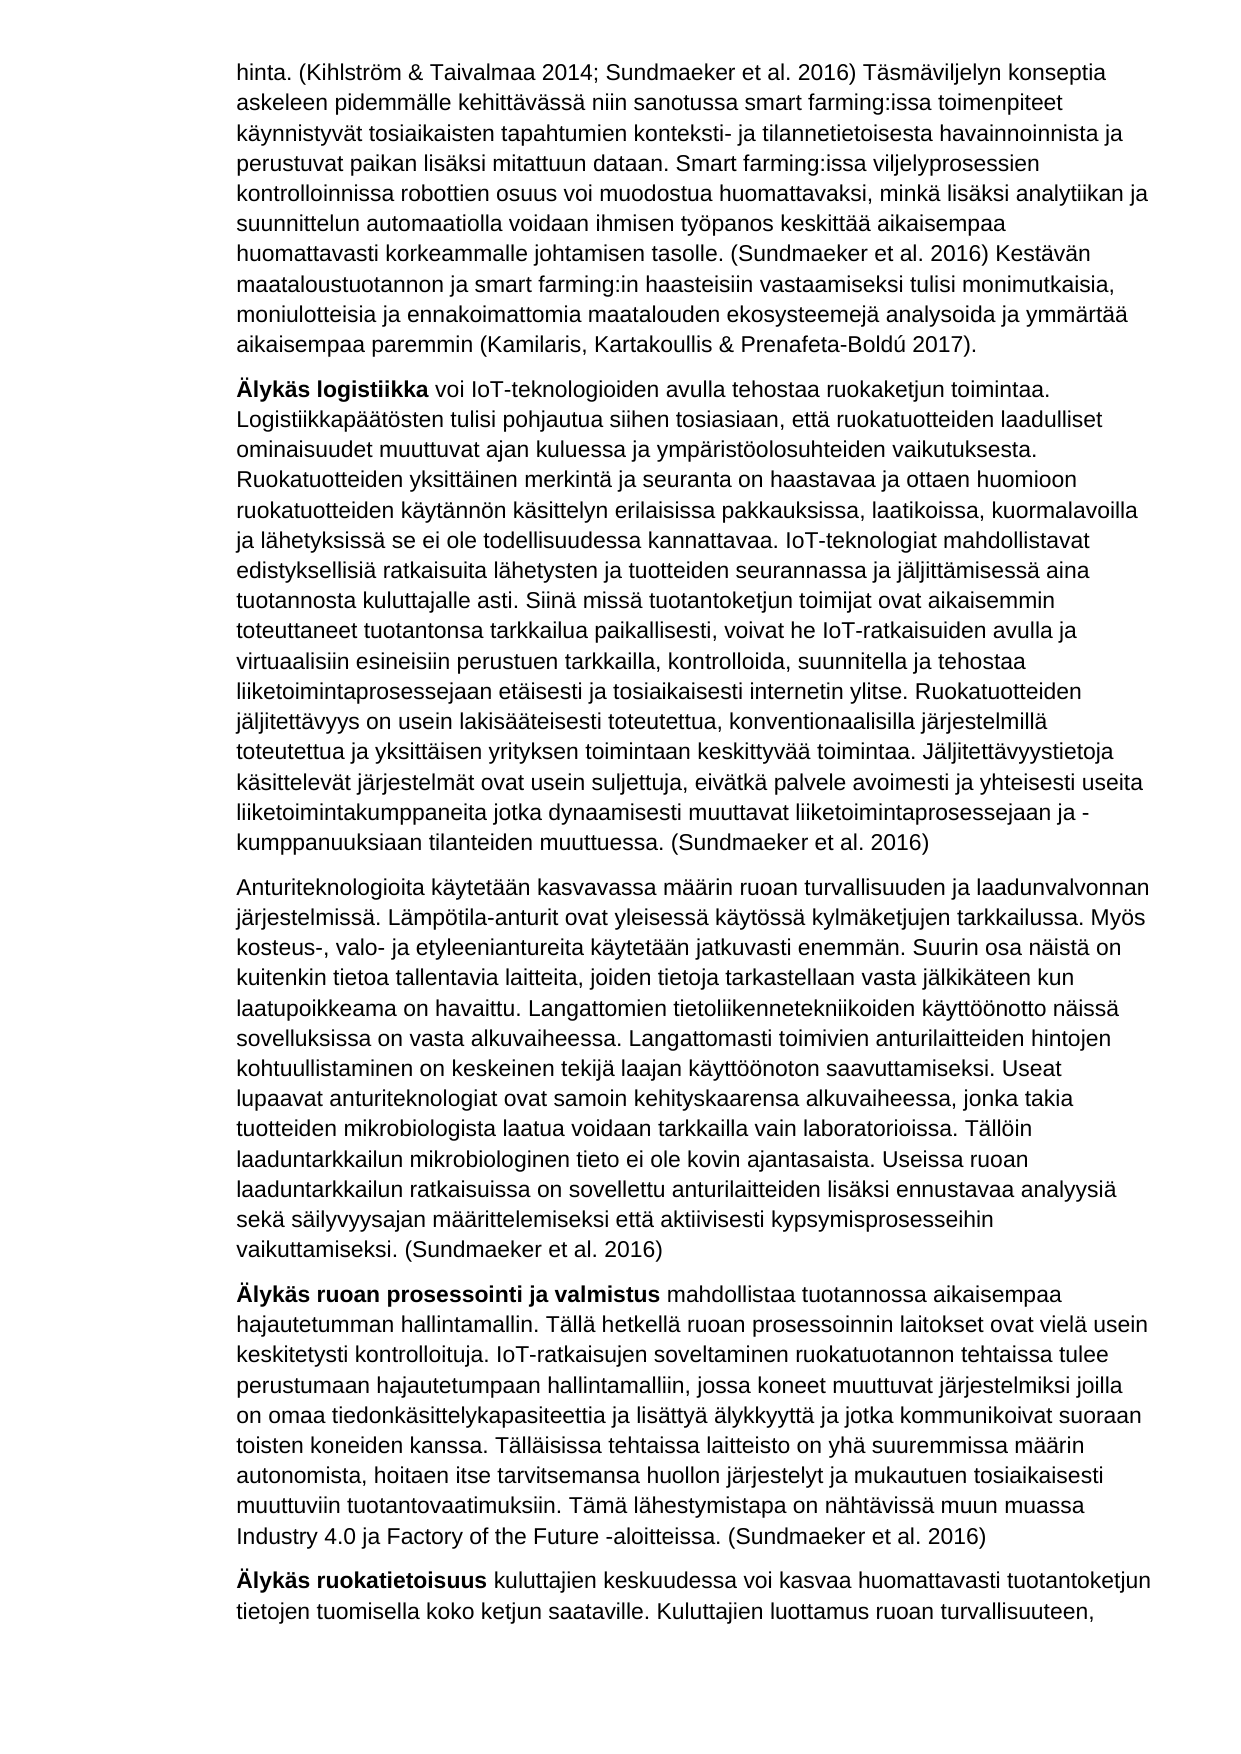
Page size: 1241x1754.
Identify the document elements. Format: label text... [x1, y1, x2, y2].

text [236, 1567, 1152, 1624]
text Älykäs ruoan prosessointi ja valmistus mahdollistaa tuotannossa aikaisempaa hajautetumman hallintamallin. Tällä hetkellä ruoan prosessoinnin laitokset ovat vielä usein keskitetysti kontrolloituja. IoT-ratkaisujen soveltaminen ruokatuotannon tehtaissa tulee perustumaan hajautetumpaan hallintamalliin, jossa koneet muuttuvat järjestelmiksi joilla on omaa tiedonkäsittelykapasiteettia ja lisättyä älykkyyttä ja jotka kommunikoivat suoraan toisten koneiden kanssa. Tälläisissa tehtaissa laitteisto on yhä suuremmissa määrin autonomista, hoitaen itse tarvitsemansa huollon järjestelyt ja mukautuen tosiaikaisesti muuttuviin tuotantovaatimuksiin. Tämä lähestymistapa on nähtävissä muun muassa Industry 4.0 ja Factory of the Future -aloitteissa. (Sundmaeker et al. 2016) [236, 1281, 1152, 1549]
text Älykäs logistiikka voi IoT-teknologioiden avulla tehostaa ruokaketjun toimintaa. Logistiikkapäätösten tulisi pohjautua siihen tosiasiaan, että ruokatuotteiden laadulliset ominaisuudet muuttuvat ajan kuluessa ja ympäristöolosuhteiden vaikutuksesta. Ruokatuotteiden yksittäinen merkintä ja seuranta on haastavaa ja ottaen huomioon ruokatuotteiden käytännön käsittelyn erilaisissa pakkauksissa, laatikoissa, kuormalavoilla ja lähetyksissä se ei ole todellisuudessa kannattavaa. IoT-teknologiat mahdollistavat edistyksellisiä ratkaisuita lähetysten ja tuotteiden seurannassa ja jäljittämisessä aina tuotannosta kuluttajalle asti. Siinä missä tuotantoketjun toimijat ovat aikaisemmin toteuttaneet tuotantonsa tarkkailua paikallisesti, voivat he IoT-ratkaisuiden avulla ja virtuaalisiin esineisiin perustuen tarkkailla, kontrolloida, suunnitella ja tehostaa liiketoimintaprosessejaan etäisesti ja tosiaikaisesti internetin ylitse. Ruokatuotteiden jäljitettävyys on usein lakisääteisesti toteutettua, konventionaalisilla järjestelmillä toteutettua ja yksittäisen yrityksen toimintaan keskittyvää toimintaa. Jäljitettävyystietoja käsittelevät järjestelmät ovat usein suljettuja, eivätkä palvele avoimesti ja yhteisesti useita liiketoimintakumppaneita jotka dynaamisesti muuttavat liiketoimintaprosessejaan ja -kumppanuuksiaan tilanteiden muuttuessa. (Sundmaeker et al. 2016) [236, 376, 1152, 855]
text Anturiteknologioita käytetään kasvavassa määrin ruoan turvallisuuden ja laadunvalvonnan järjestelmissä. Lämpötila-anturit ovat yleisessä käytössä kylmäketjujen tarkkailussa. Myös kosteus-, valo- ja etyleeniantureita käytetään jatkuvasti enemmän. Suurin osa näistä on kuitenkin tietoa tallentavia laitteita, joiden tietoja tarkastellaan vasta jälkikäteen kun laatupoikkeama on havaittu. Langattomien tietoliikennetekniikoiden käyttöönotto näissä sovelluksissa on vasta alkuvaiheessa. Langattomasti toimivien anturilaitteiden hintojen kohtuullistaminen on keskeinen tekijä laajan käyttöönoton saavuttamiseksi. Useat lupaavat anturiteknologiat ovat samoin kehityskaarensa alkuvaiheessa, jonka takia tuotteiden mikrobiologista laatua voidaan tarkkailla vain laboratorioissa. Tällöin laaduntarkkailun mikrobiologinen tieto ei ole kovin ajantasaista. Useissa ruoan laaduntarkkailun ratkaisuissa on sovellettu anturilaitteiden lisäksi ennustavaa analyysiä sekä säilyvyysajan määrittelemiseksi että aktiivisesti kypsymisprosesseihin vaikuttamiseksi. (Sundmaeker et al. 2016) [236, 874, 1152, 1262]
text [236, 59, 1152, 357]
